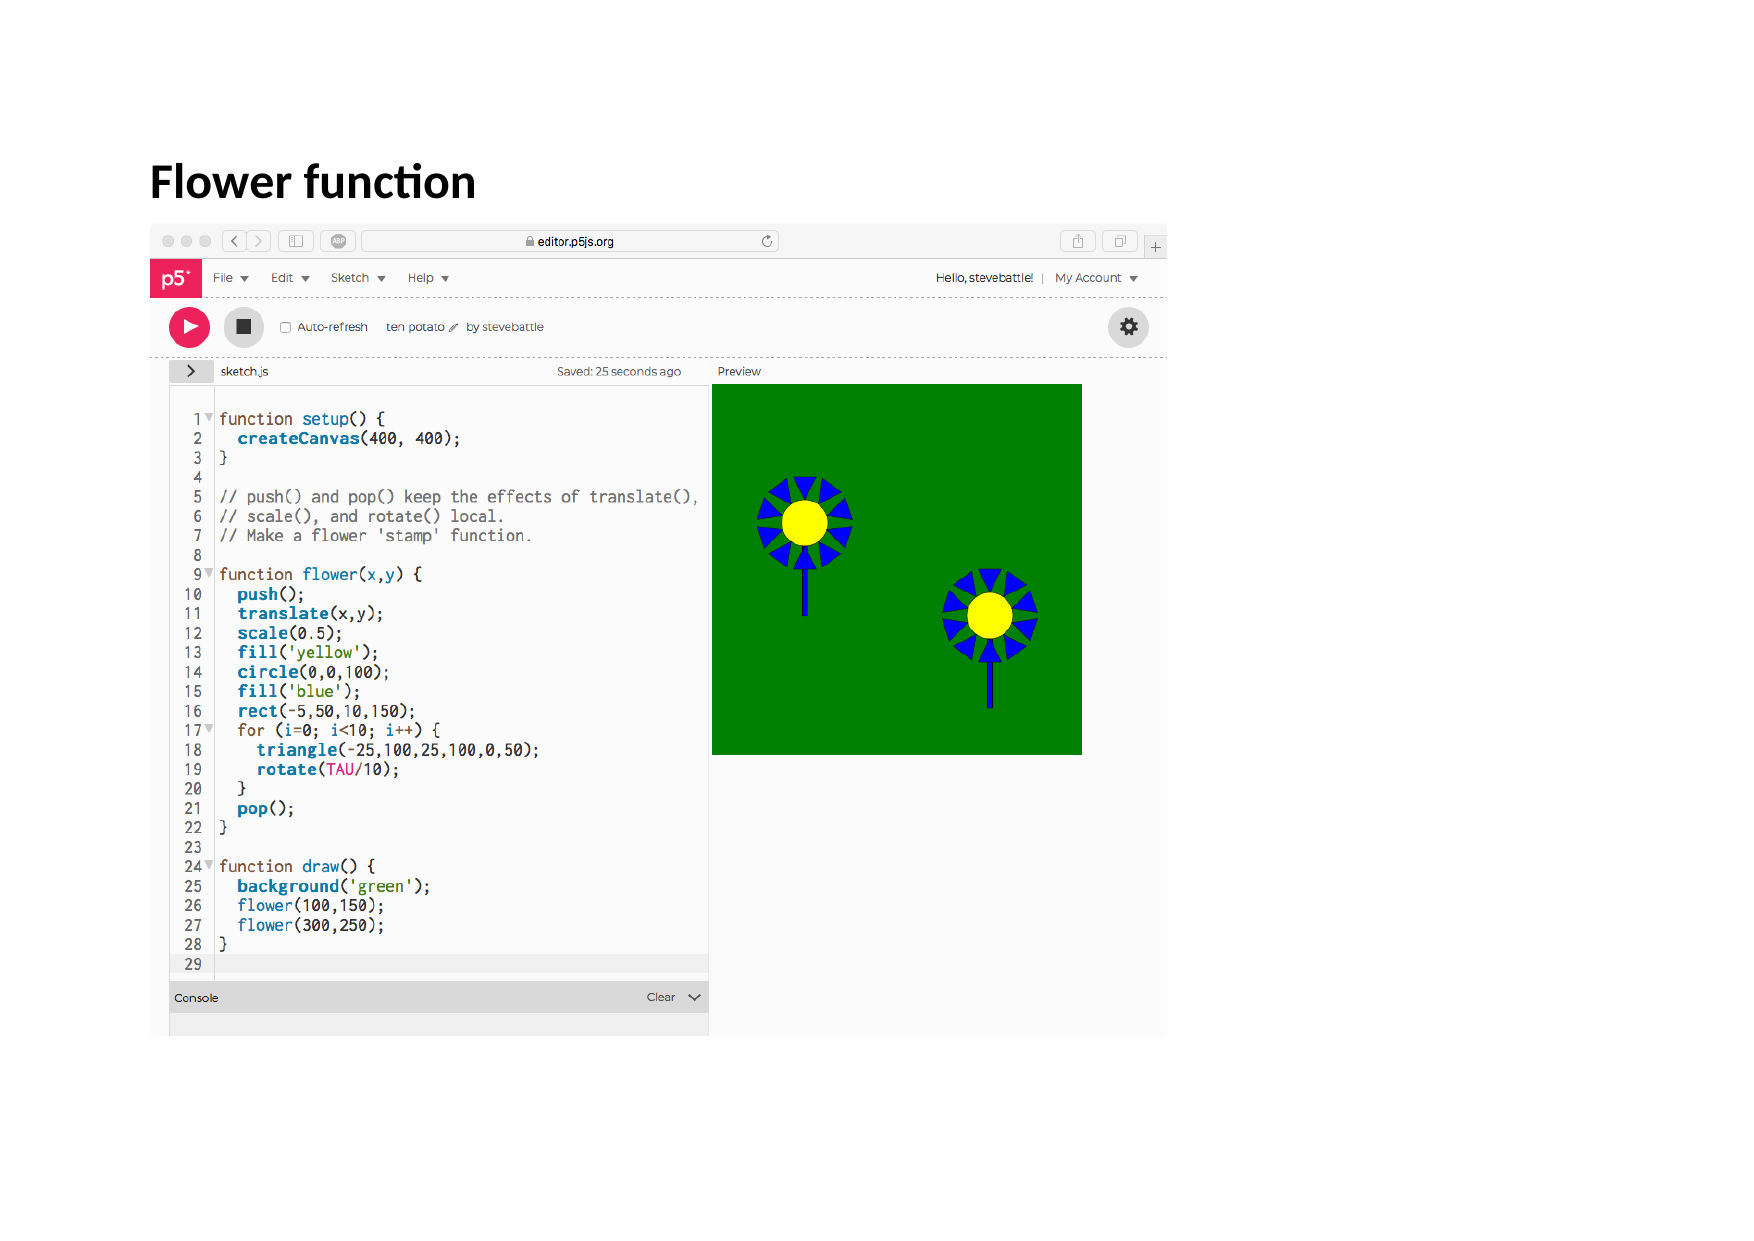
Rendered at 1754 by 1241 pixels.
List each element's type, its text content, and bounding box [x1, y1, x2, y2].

picture [150, 223, 1167, 1036]
text Flower function [150, 150, 1604, 211]
